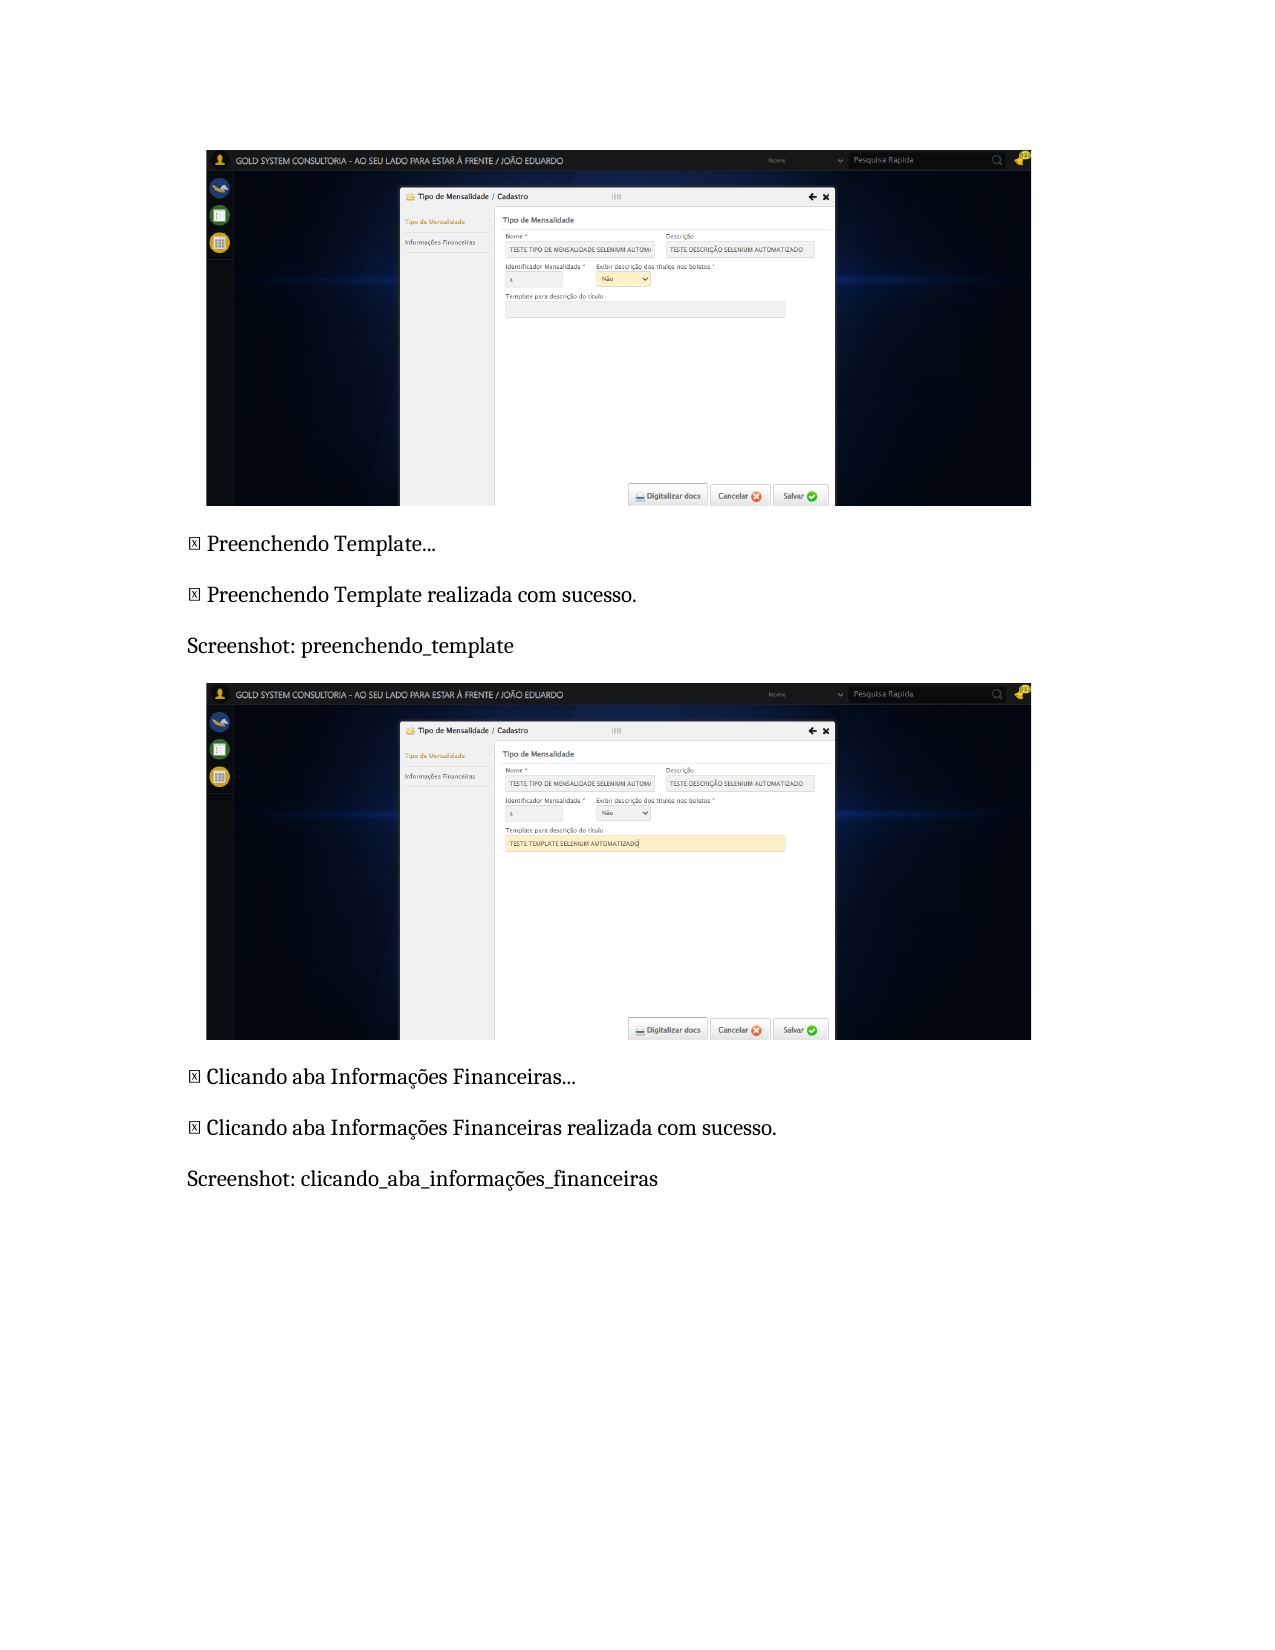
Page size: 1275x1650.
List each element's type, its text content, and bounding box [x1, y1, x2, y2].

picture [206, 683, 1032, 1040]
text Screenshot: clicando_aba_informações_financeiras [187, 1166, 1087, 1192]
text ✅ Clicando aba Informações Financeiras realizada com sucesso. [187, 1115, 1087, 1141]
picture [206, 150, 1032, 506]
text Screenshot: preenchendo_template [187, 632, 1087, 659]
text 🔄 Preenchendo Template... [187, 530, 1087, 557]
text 🔄 Clicando aba Informações Financeiras... [187, 1064, 1087, 1090]
text ✅ Preenchendo Template realizada com sucesso. [187, 581, 1087, 608]
